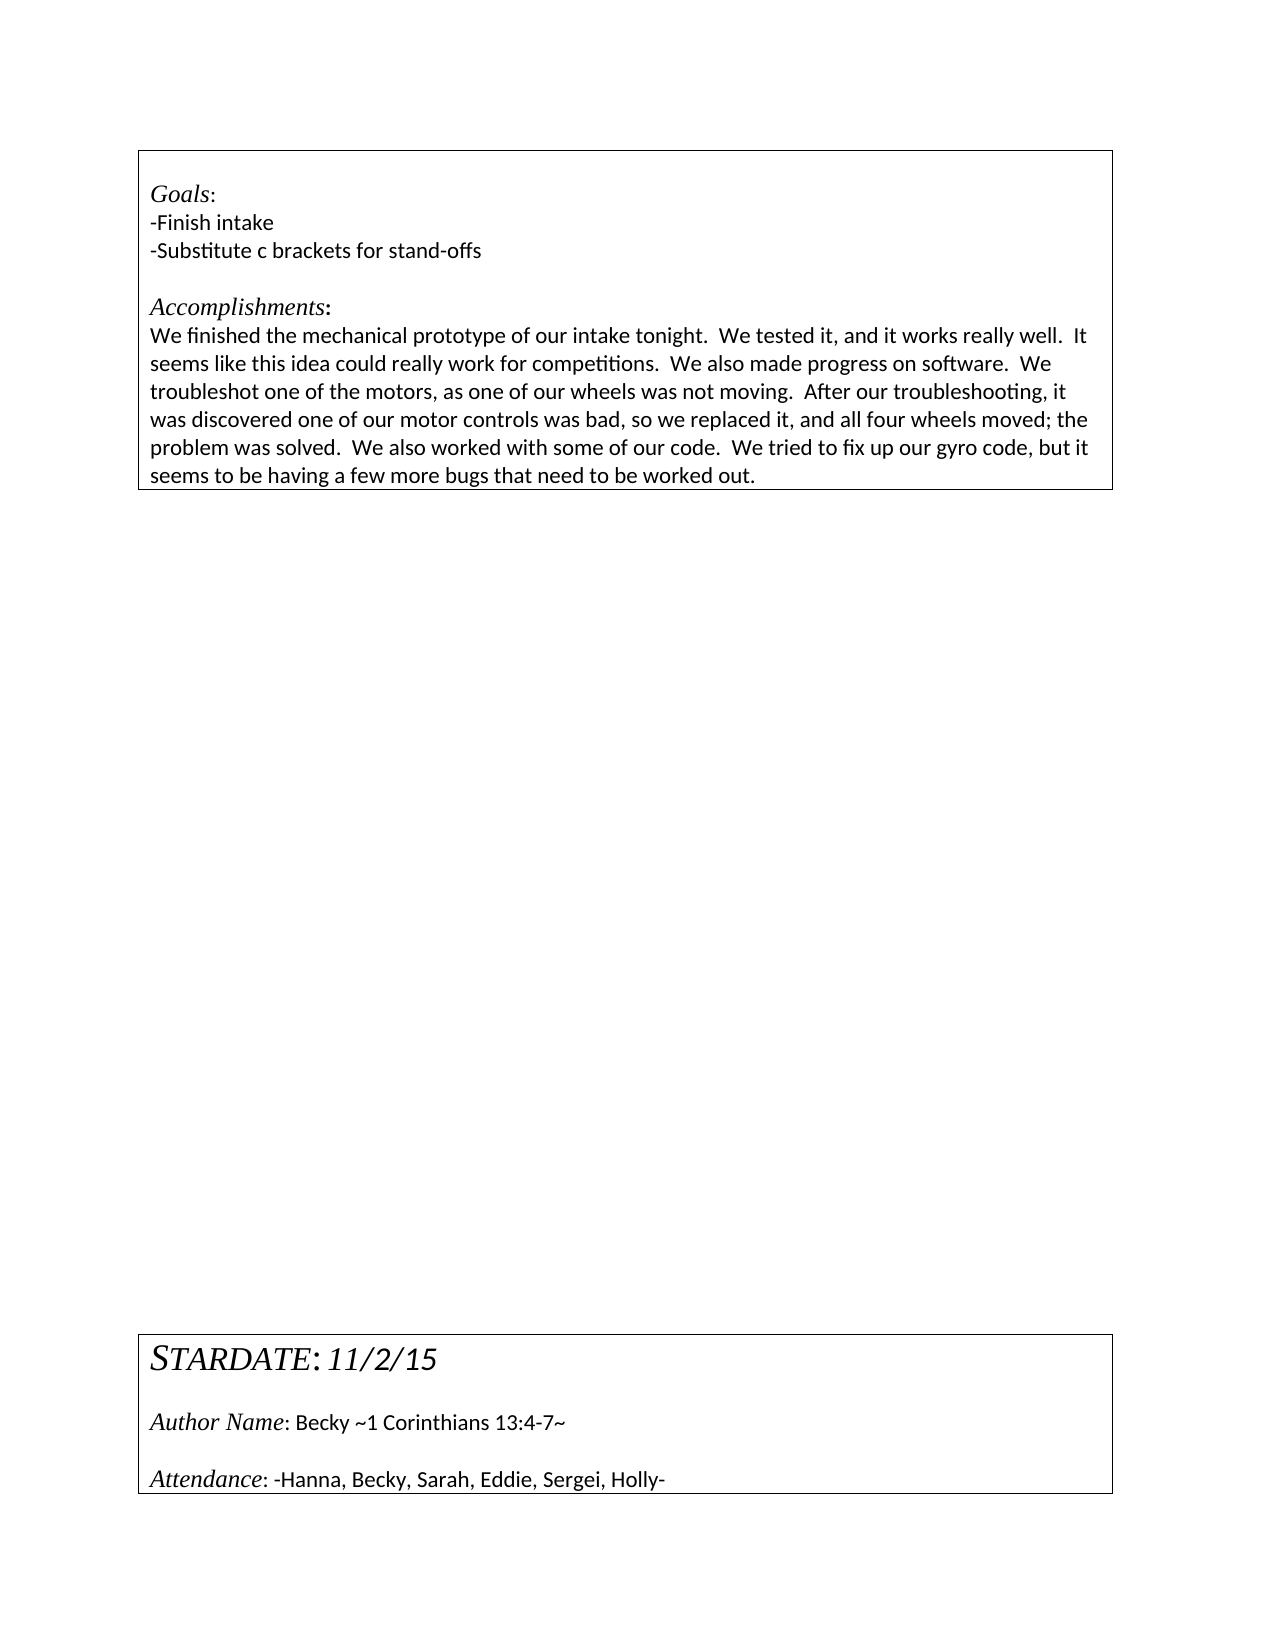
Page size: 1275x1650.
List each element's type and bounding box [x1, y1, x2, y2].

table_header [139, 151, 1112, 489]
table_header [139, 1335, 1112, 1493]
